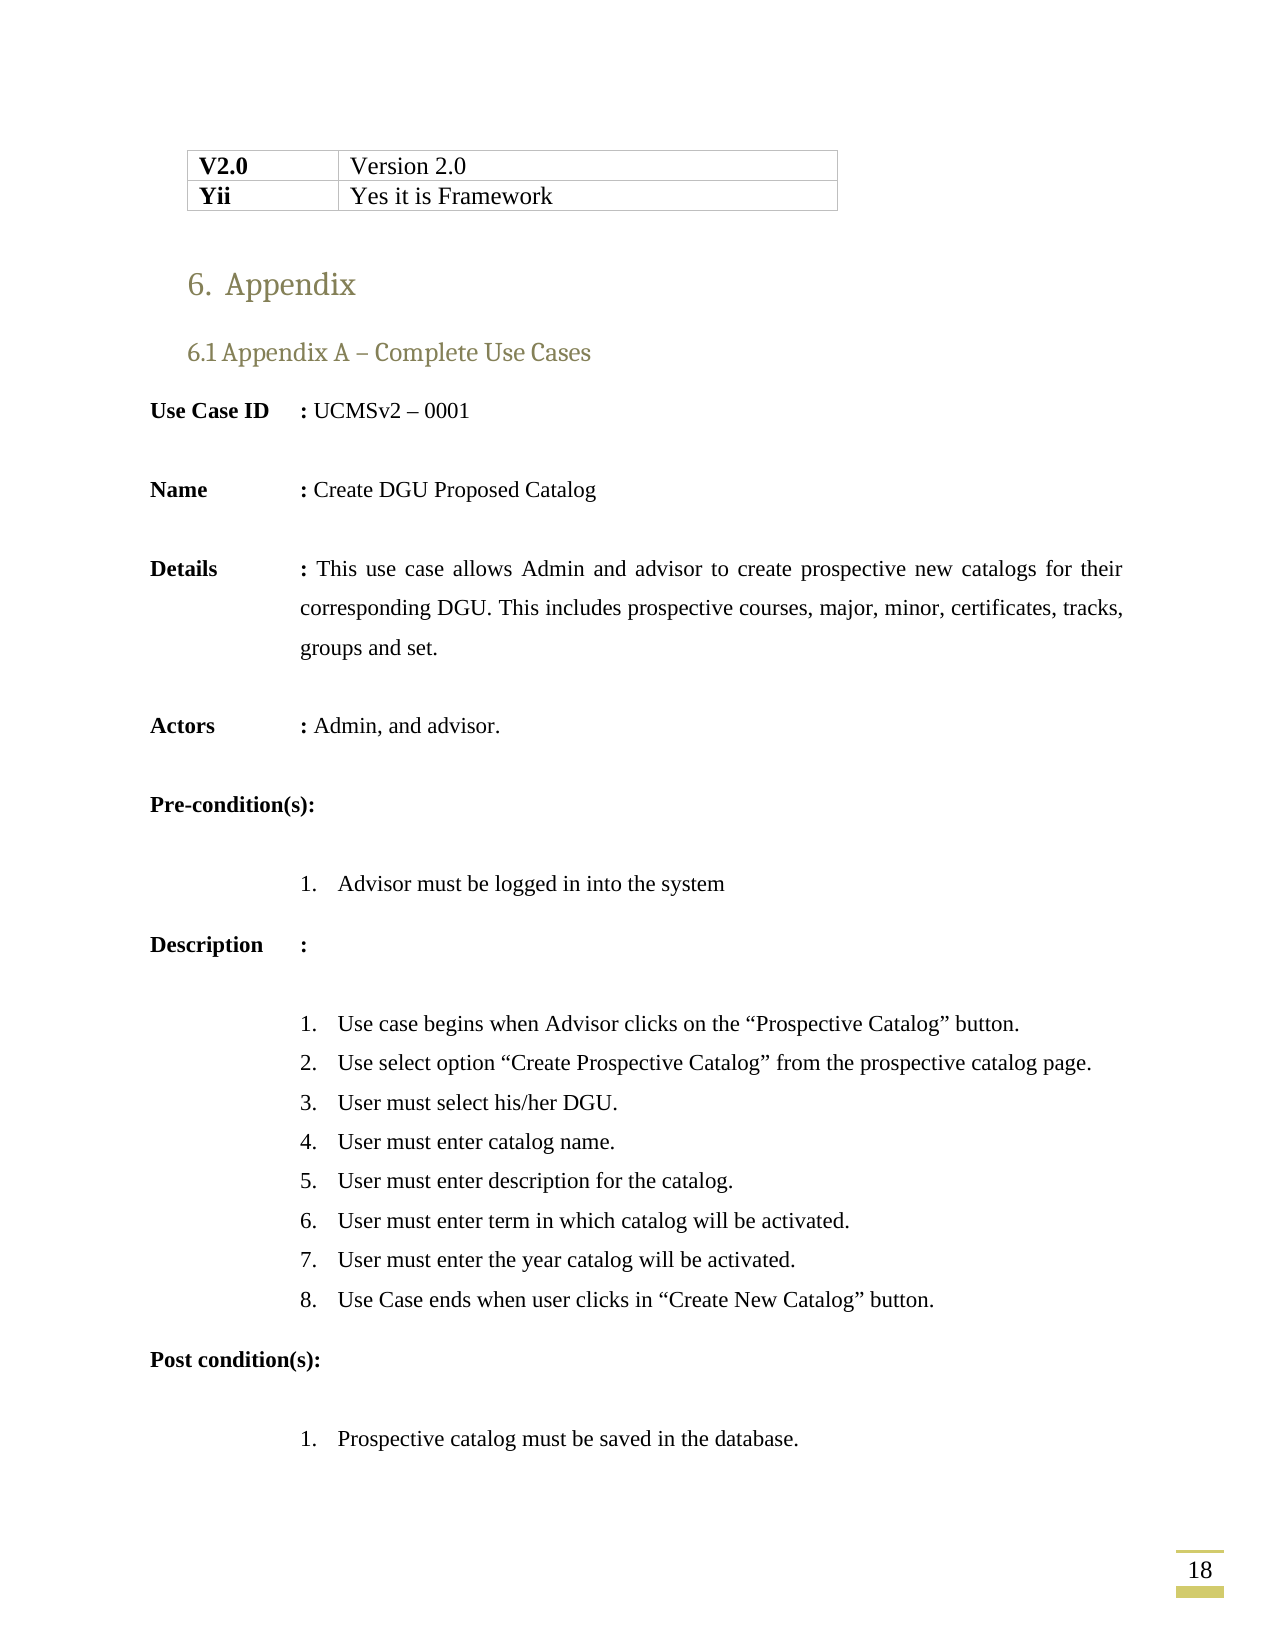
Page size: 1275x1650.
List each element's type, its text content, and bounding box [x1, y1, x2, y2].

text Use Case ID : UCMSv2 – 0001 [150, 397, 1125, 423]
table_cell Version 2.0 [339, 151, 837, 180]
list User must enter the year catalog will be activated. [300, 1247, 1125, 1273]
table_cell V2.0 [188, 151, 338, 180]
text Description : [150, 931, 1125, 957]
subtitle 6.1 Appendix A – Complete Use Cases [150, 337, 1125, 368]
list Use select option “Create Prospective Catalog” from the prospective catalog page. [300, 1049, 1125, 1076]
list User must select his/her DGU. [300, 1089, 1125, 1115]
text Pre-condition(s): [150, 791, 1125, 818]
list User must enter term in which catalog will be activated. [300, 1207, 1125, 1233]
list Use case begins when Advisor clicks on the “Prospective Catalog” button. [300, 1010, 1125, 1036]
list User must enter description for the catalog. [300, 1168, 1125, 1194]
table_cell Yes it is Framework [339, 181, 837, 209]
list Use Case ends when user clicks in “Create New Catalog” button. [300, 1286, 1125, 1312]
list Prospective catalog must be saved in the database. [300, 1425, 1125, 1452]
text Post condition(s): [150, 1346, 1125, 1373]
text Actors : Admin, and advisor. [150, 712, 1125, 739]
list User must enter catalog name. [300, 1128, 1125, 1154]
text Details : This use case allows Admin and advisor to create prospective new catalogs for their corresponding DGU. This includes prospective courses, major, minor, certificates, tracks, groups and set. [150, 554, 1125, 660]
text Name : Create DGU Proposed Catalog [150, 476, 1125, 502]
list Advisor must be logged in into the system [300, 870, 1125, 897]
table_cell Yii [188, 181, 338, 209]
subtitle Appendix [187, 264, 1125, 304]
